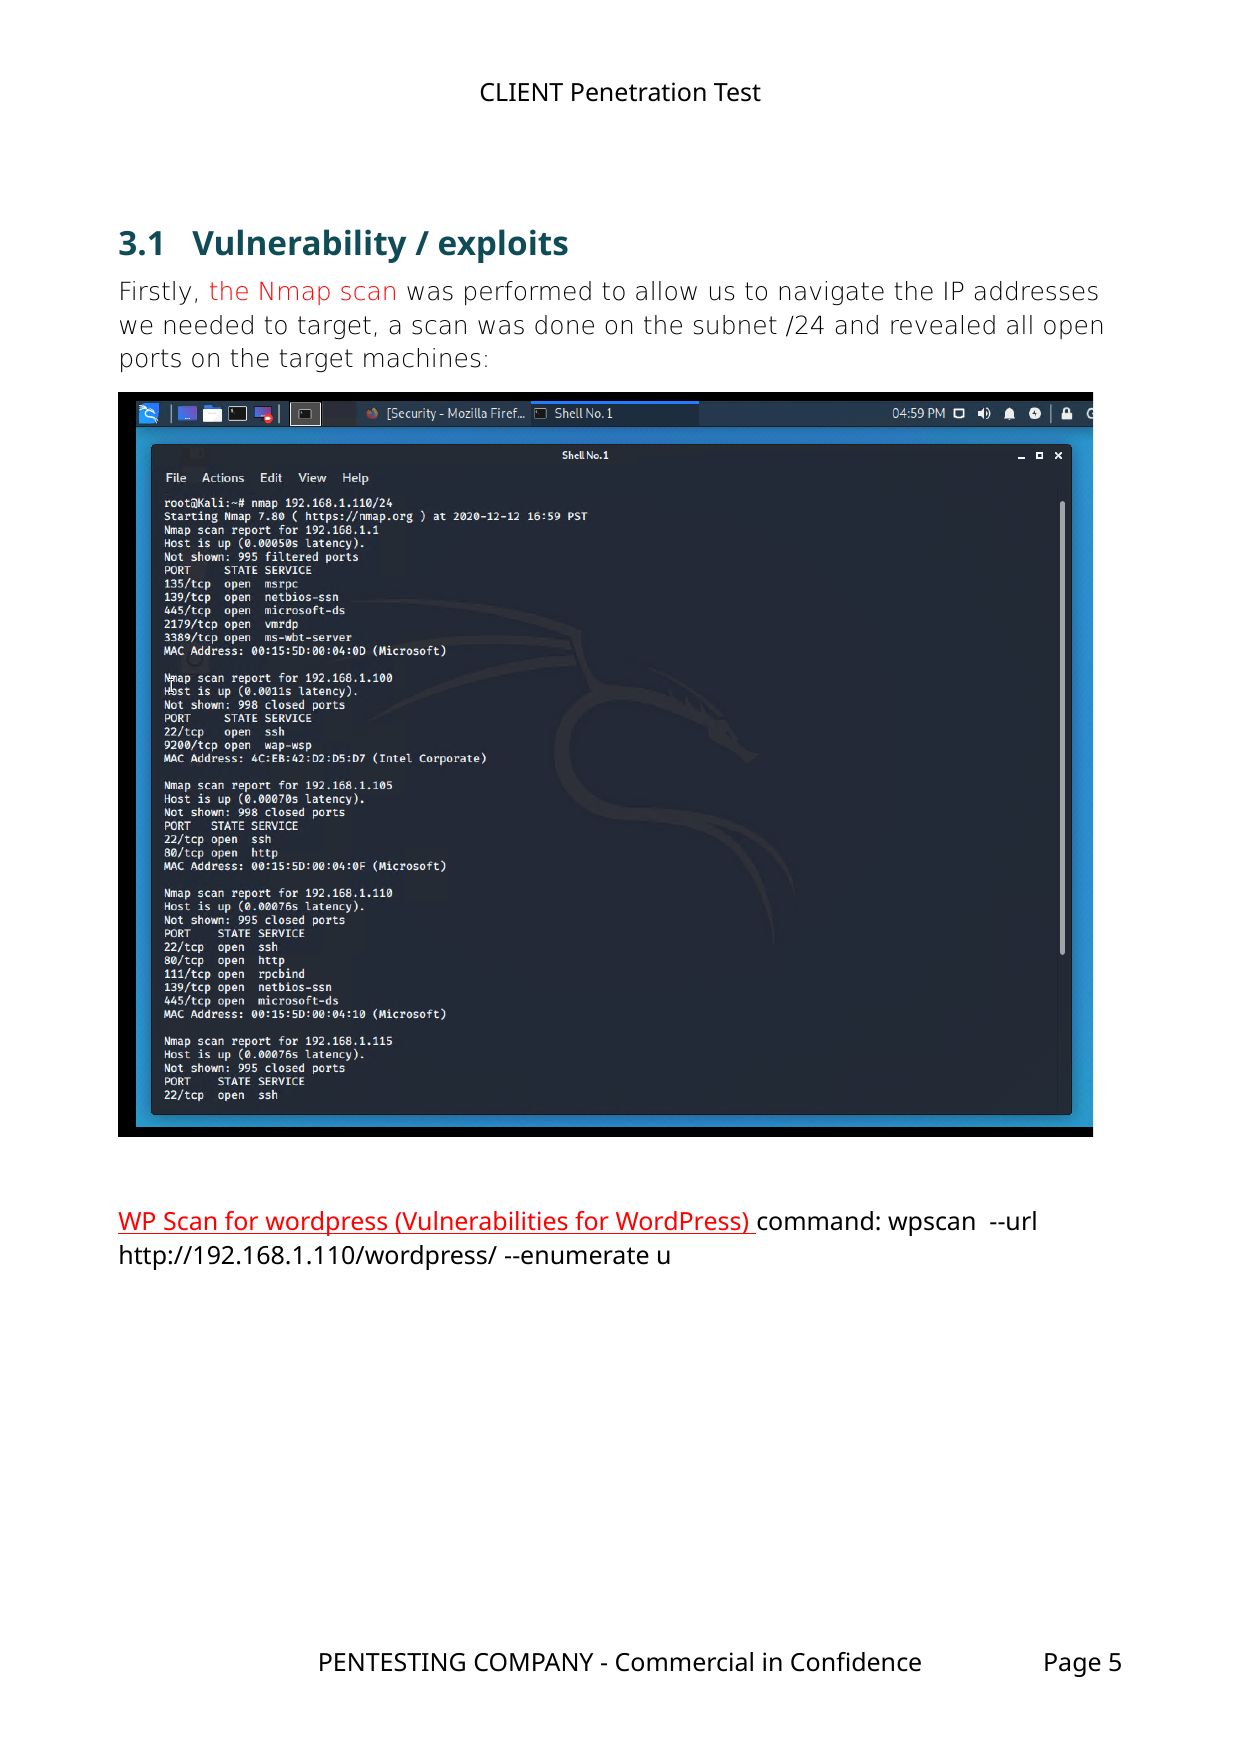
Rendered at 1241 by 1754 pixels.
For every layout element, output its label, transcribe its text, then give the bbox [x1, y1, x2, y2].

text Firstly, the Nmap scan was performed to allow us to navigate the IP addresses we needed to target, a scan was done on the subnet /24 and revealed all open ports on the target machines: [118, 277, 1122, 374]
subtitle Vulnerability / exploits [118, 219, 1122, 265]
text WP Scan for wordpress (Vulnerabilities for WordPress) command: wpscan --url http://192.168.1.110/wordpress/ --enumerate u [118, 1204, 1122, 1272]
picture [118, 392, 1094, 1137]
